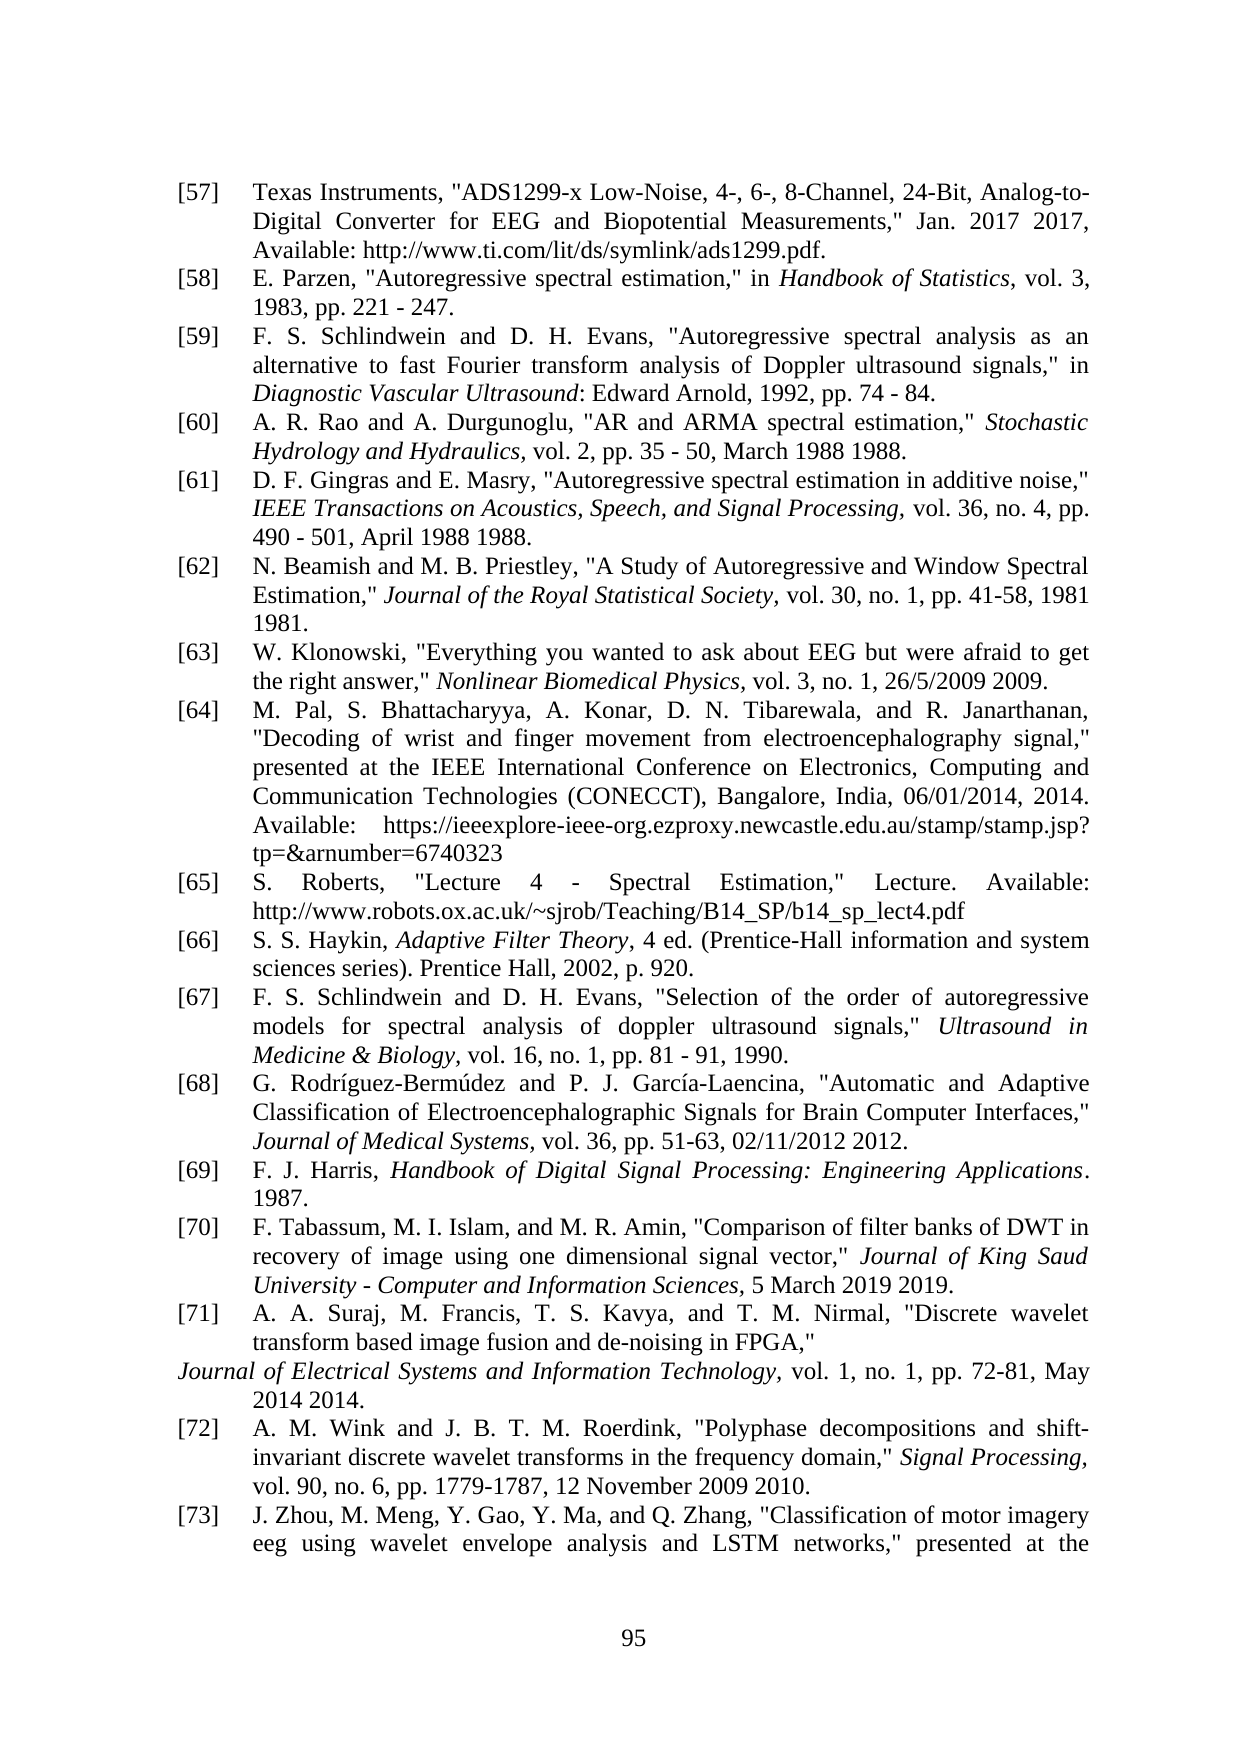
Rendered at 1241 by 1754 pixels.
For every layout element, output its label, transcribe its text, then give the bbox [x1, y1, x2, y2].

text [72] A. M. Wink and J. B. T. M. Roerdink, "Polyphase decompositions and shift-invariant discrete wavelet transforms in the frequency domain," Signal Processing, vol. 90, no. 6, pp. 1779-1787, 12 November 2009 2010. [177, 1413, 1090, 1500]
text [65] S. Roberts, "Lecture 4 - Spectral Estimation," Lecture. Available: http://www.robots.ox.ac.uk/~sjrob/Teaching/B14_SP/b14_sp_lect4.pdf [177, 867, 1090, 925]
text [66] S. S. Haykin, Adaptive Filter Theory, 4 ed. (Prentice-Hall information and system sciences series). Prentice Hall, 2002, p. 920. [177, 925, 1090, 982]
text [59] F. S. Schlindwein and D. H. Evans, "Autoregressive spectral analysis as an alternative to fast Fourier transform analysis of Doppler ultrasound signals," in Diagnostic Vascular Ultrasound: Edward Arnold, 1992, pp. 74 - 84. [177, 321, 1090, 407]
text [64] M. Pal, S. Bhattacharyya, A. Konar, D. N. Tibarewala, and R. Janarthanan, "Decoding of wrist and finger movement from electroencephalography signal," presented at the IEEE International Conference on Electronics, Computing and Communication Technologies (CONECCT), Bangalore, India, 06/01/2014, 2014. Available: https://ieeexplore-ieee-org.ezproxy.newcastle.edu.au/stamp/stamp.jsp?tp=&arnumber=6740323 [177, 695, 1090, 867]
text [68] G. Rodríguez-Bermúdez and P. J. García-Laencina, "Automatic and Adaptive Classification of Electroencephalographic Signals for Brain Computer Interfaces," Journal of Medical Systems, vol. 36, pp. 51-63, 02/11/2012 2012. [177, 1068, 1090, 1155]
text [62] N. Beamish and M. B. Priestley, "A Study of Autoregressive and Window Spectral Estimation," Journal of the Royal Statistical Society, vol. 30, no. 1, pp. 41-58, 1981 1981. [177, 551, 1090, 637]
text [57] Texas Instruments, "ADS1299-x Low-Noise, 4-, 6-, 8-Channel, 24-Bit, Analog-to-Digital Converter for EEG and Biopotential Measurements," Jan. 2017 2017, Available: http://www.ti.com/lit/ds/symlink/ads1299.pdf. [177, 177, 1090, 263]
text [60] A. R. Rao and A. Durgunoglu, "AR and ARMA spectral estimation," Stochastic Hydrology and Hydraulics, vol. 2, pp. 35 - 50, March 1988 1988. [177, 407, 1090, 465]
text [177, 1500, 1090, 1557]
text [70] F. Tabassum, M. I. Islam, and M. R. Amin, "Comparison of filter banks of DWT in recovery of image using one dimensional signal vector," Journal of King Saud University - Computer and Information Sciences, 5 March 2019 2019. [177, 1212, 1090, 1298]
text [71] A. A. Suraj, M. Francis, T. S. Kavya, and T. M. Nirmal, "Discrete wavelet transform based image fusion and de-noising in FPGA," [177, 1298, 1090, 1356]
text [69] F. J. Harris, Handbook of Digital Signal Processing: Engineering Applications. 1987. [177, 1155, 1090, 1212]
text [67] F. S. Schlindwein and D. H. Evans, "Selection of the order of autoregressive models for spectral analysis of doppler ultrasound signals," Ultrasound in Medicine & Biology, vol. 16, no. 1, pp. 81 - 91, 1990. [177, 982, 1090, 1068]
text [63] W. Klonowski, "Everything you wanted to ask about EEG but were afraid to get the right answer," Nonlinear Biomedical Physics, vol. 3, no. 1, 26/5/2009 2009. [177, 637, 1090, 695]
text [58] E. Parzen, "Autoregressive spectral estimation," in Handbook of Statistics, vol. 3, 1983, pp. 221 - 247. [177, 263, 1090, 321]
text [61] D. F. Gingras and E. Masry, "Autoregressive spectral estimation in additive noise," IEEE Transactions on Acoustics, Speech, and Signal Processing, vol. 36, no. 4, pp. 490 - 501, April 1988 1988. [177, 465, 1090, 551]
text Journal of Electrical Systems and Information Technology, vol. 1, no. 1, pp. 72-81, May 2014 2014. [177, 1356, 1090, 1413]
